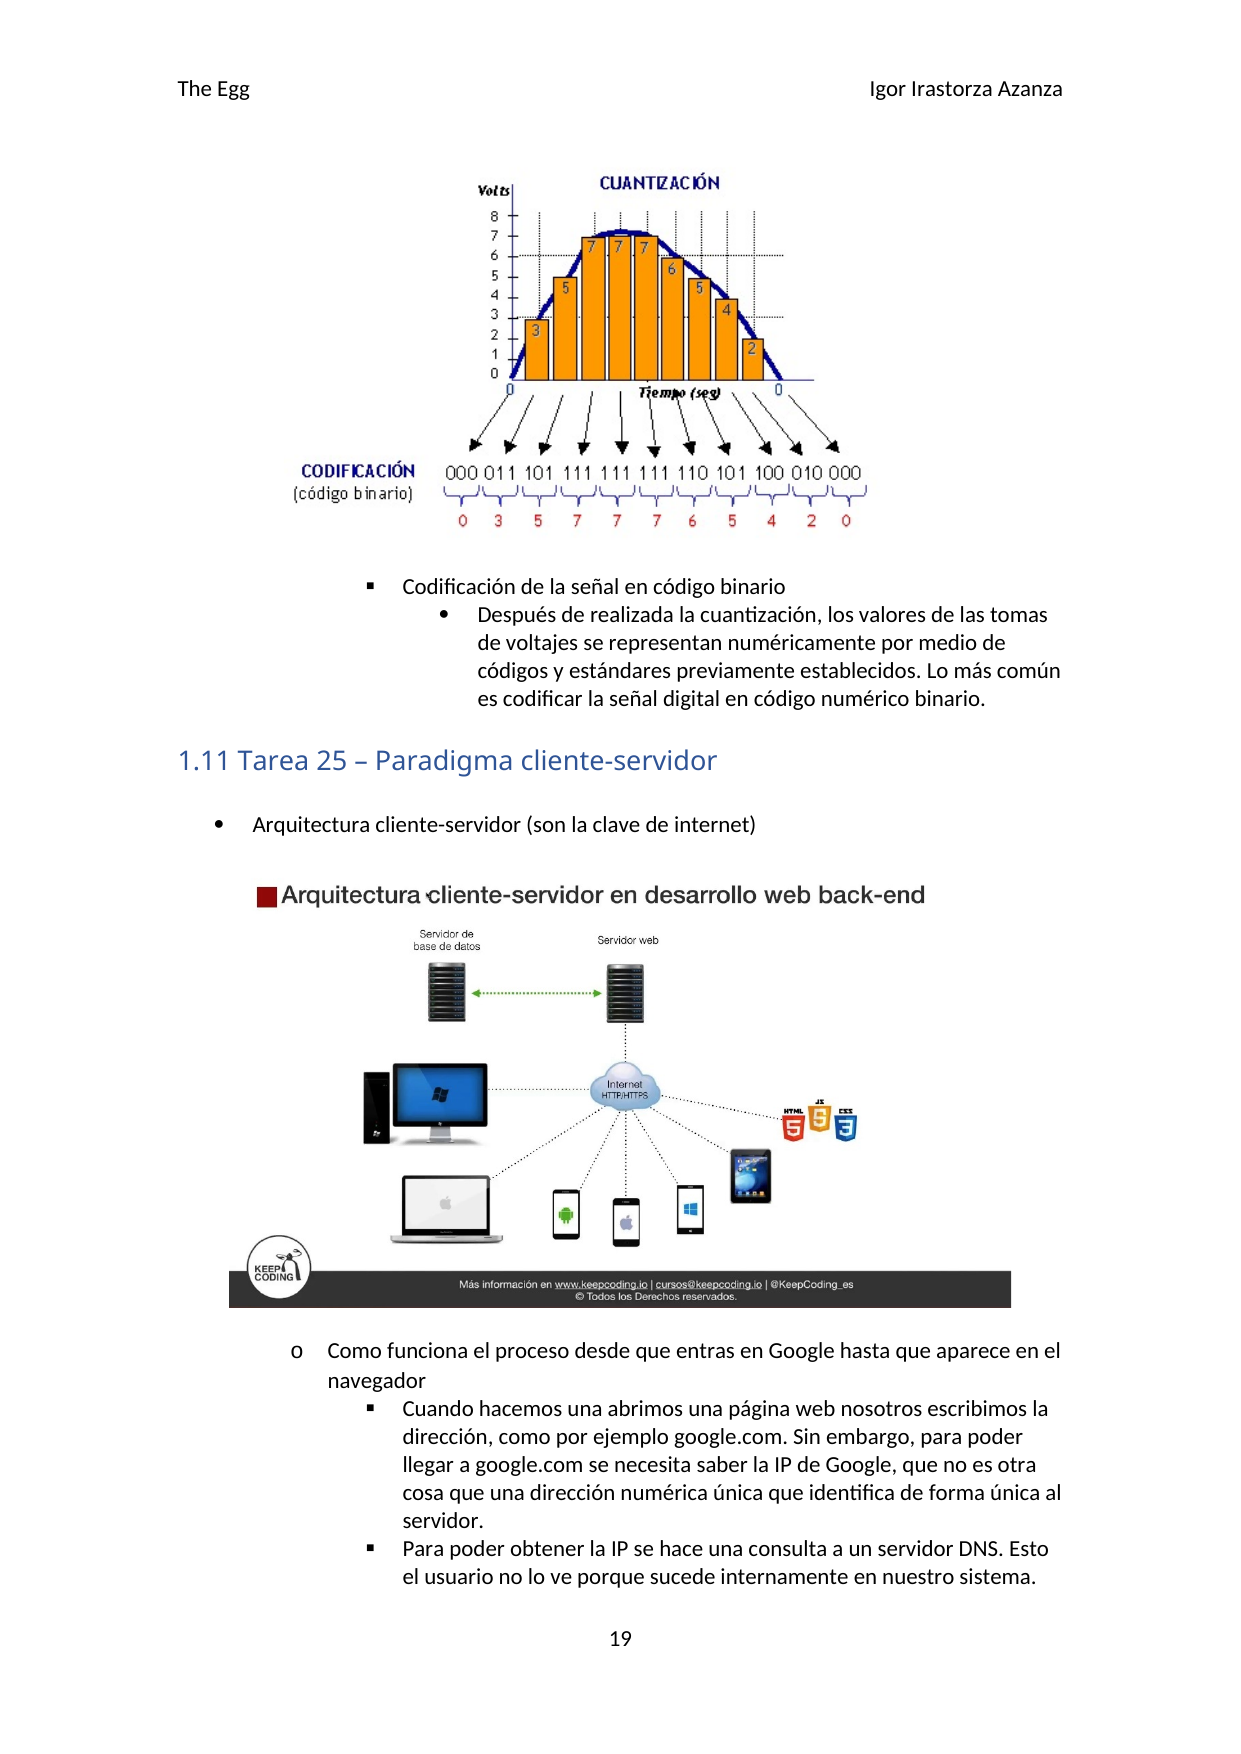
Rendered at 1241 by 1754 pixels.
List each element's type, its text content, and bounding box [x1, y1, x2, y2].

picture [283, 147, 957, 543]
picture [229, 867, 1012, 1308]
list Codificación de la señal en código binario [365, 572, 1063, 600]
list Como funciona el proceso desde que entras en Google hasta que aparece en el navegador [290, 1337, 1063, 1394]
list Arquitectura cliente-servidor (son la clave de internet) [215, 810, 1063, 838]
list Para poder obtener la IP se hace una consulta a un servidor DNS. Esto el usuario no lo ve porque sucede internamente en nuestro sistema. [365, 1534, 1063, 1590]
subtitle Tarea 25 – Paradigma cliente-servidor [177, 741, 1063, 778]
list Cuando hacemos una abrimos una página web nosotros escribimos la dirección, como por ejemplo google.com. Sin embargo, para poder llegar a google.com se necesita saber la IP de Google, que no es otra cosa que una dirección numérica única que identifica de forma única al servidor. [365, 1394, 1063, 1534]
list Después de realizada la cuantización, los valores de las tomas de voltajes se representan numéricamente por medio de códigos y estándares previamente establecidos. Lo más común es codificar la señal digital en código numérico binario. [440, 600, 1063, 712]
